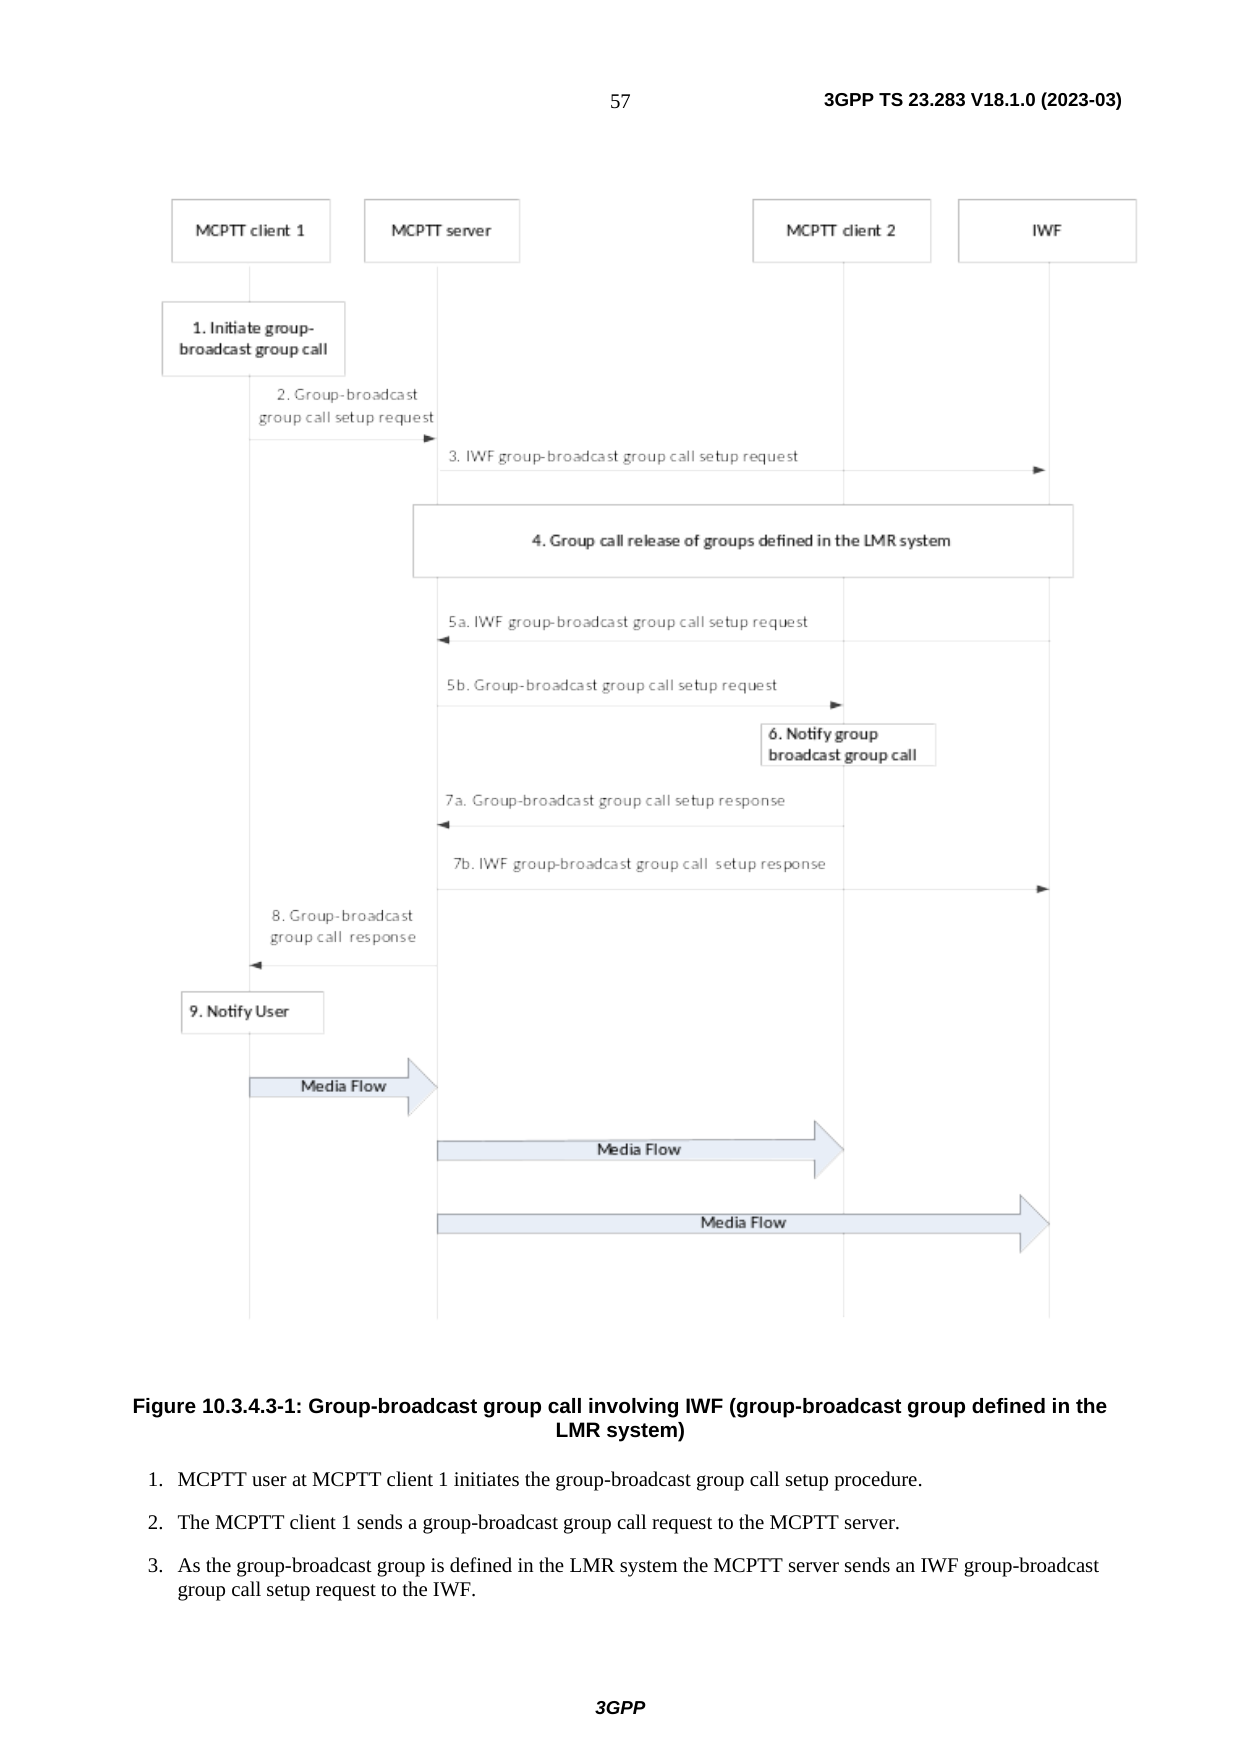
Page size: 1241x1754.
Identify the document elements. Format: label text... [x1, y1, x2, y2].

text 2. The MCPTT client 1 sends a group-broadcast group call request to the MCPTT server. [148, 1510, 1122, 1534]
text Figure 10.3.4.3-1: Group-broadcast group call involving IWF (group-broadcast group defined in the LMR system) [118, 1394, 1122, 1442]
text 3. As the group-broadcast group is defined in the LMR system the MCPTT server sends an IWF group-broadcast group call setup request to the IWF. [148, 1553, 1122, 1601]
text 1. MCPTT user at MCPTT client 1 initiates the group-broadcast group call setup procedure. [148, 1467, 1122, 1491]
